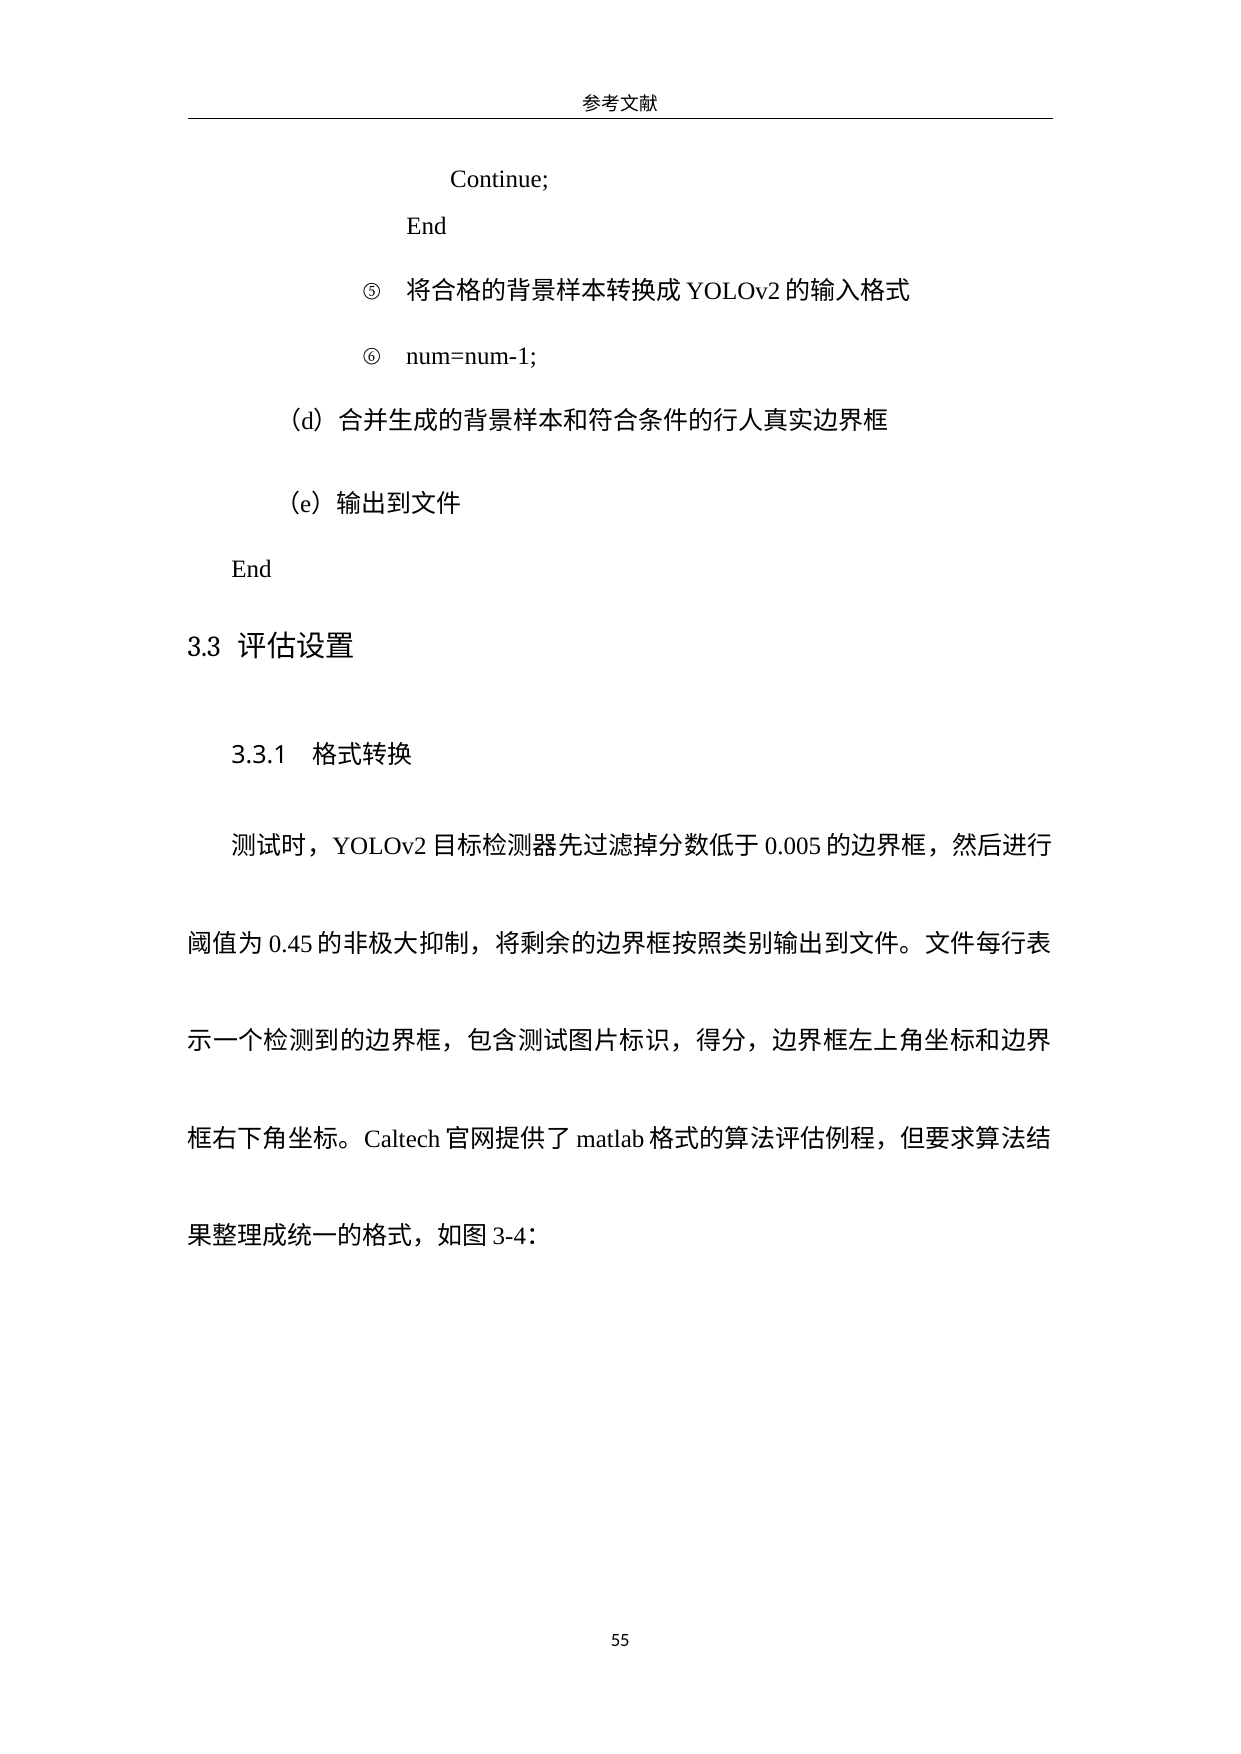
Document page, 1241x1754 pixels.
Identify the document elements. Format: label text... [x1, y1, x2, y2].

list 格式转换 [231, 720, 1053, 785]
text 测试时，YOLOv2目标检测器先过滤掉分数低于0.005的边界框，然后进行阈值为0.45的非极大抑制，将剩余的边界框按照类别输出到文件。文件每行表示一个检测到的边界框，包含测试图片标识，得分，边界框左上角坐标和边界框右下角坐标。Caltech官网提供了matlab格式的算法评估例程，但要求算法结果整理成统一的格式，如图3-4： [187, 811, 1053, 1266]
text End [187, 552, 1053, 584]
text Continue; [306, 162, 1053, 194]
list 将合格的背景样本转换成YOLOv2的输入格式 [362, 256, 1053, 321]
text （d）合并生成的背景样本和符合条件的行人真实边界框 [276, 386, 1053, 451]
text （e）输出到文件 [187, 469, 1053, 534]
list 评估设置 [187, 611, 1053, 676]
list num=num-1; [362, 339, 1053, 371]
text End [306, 209, 1053, 241]
